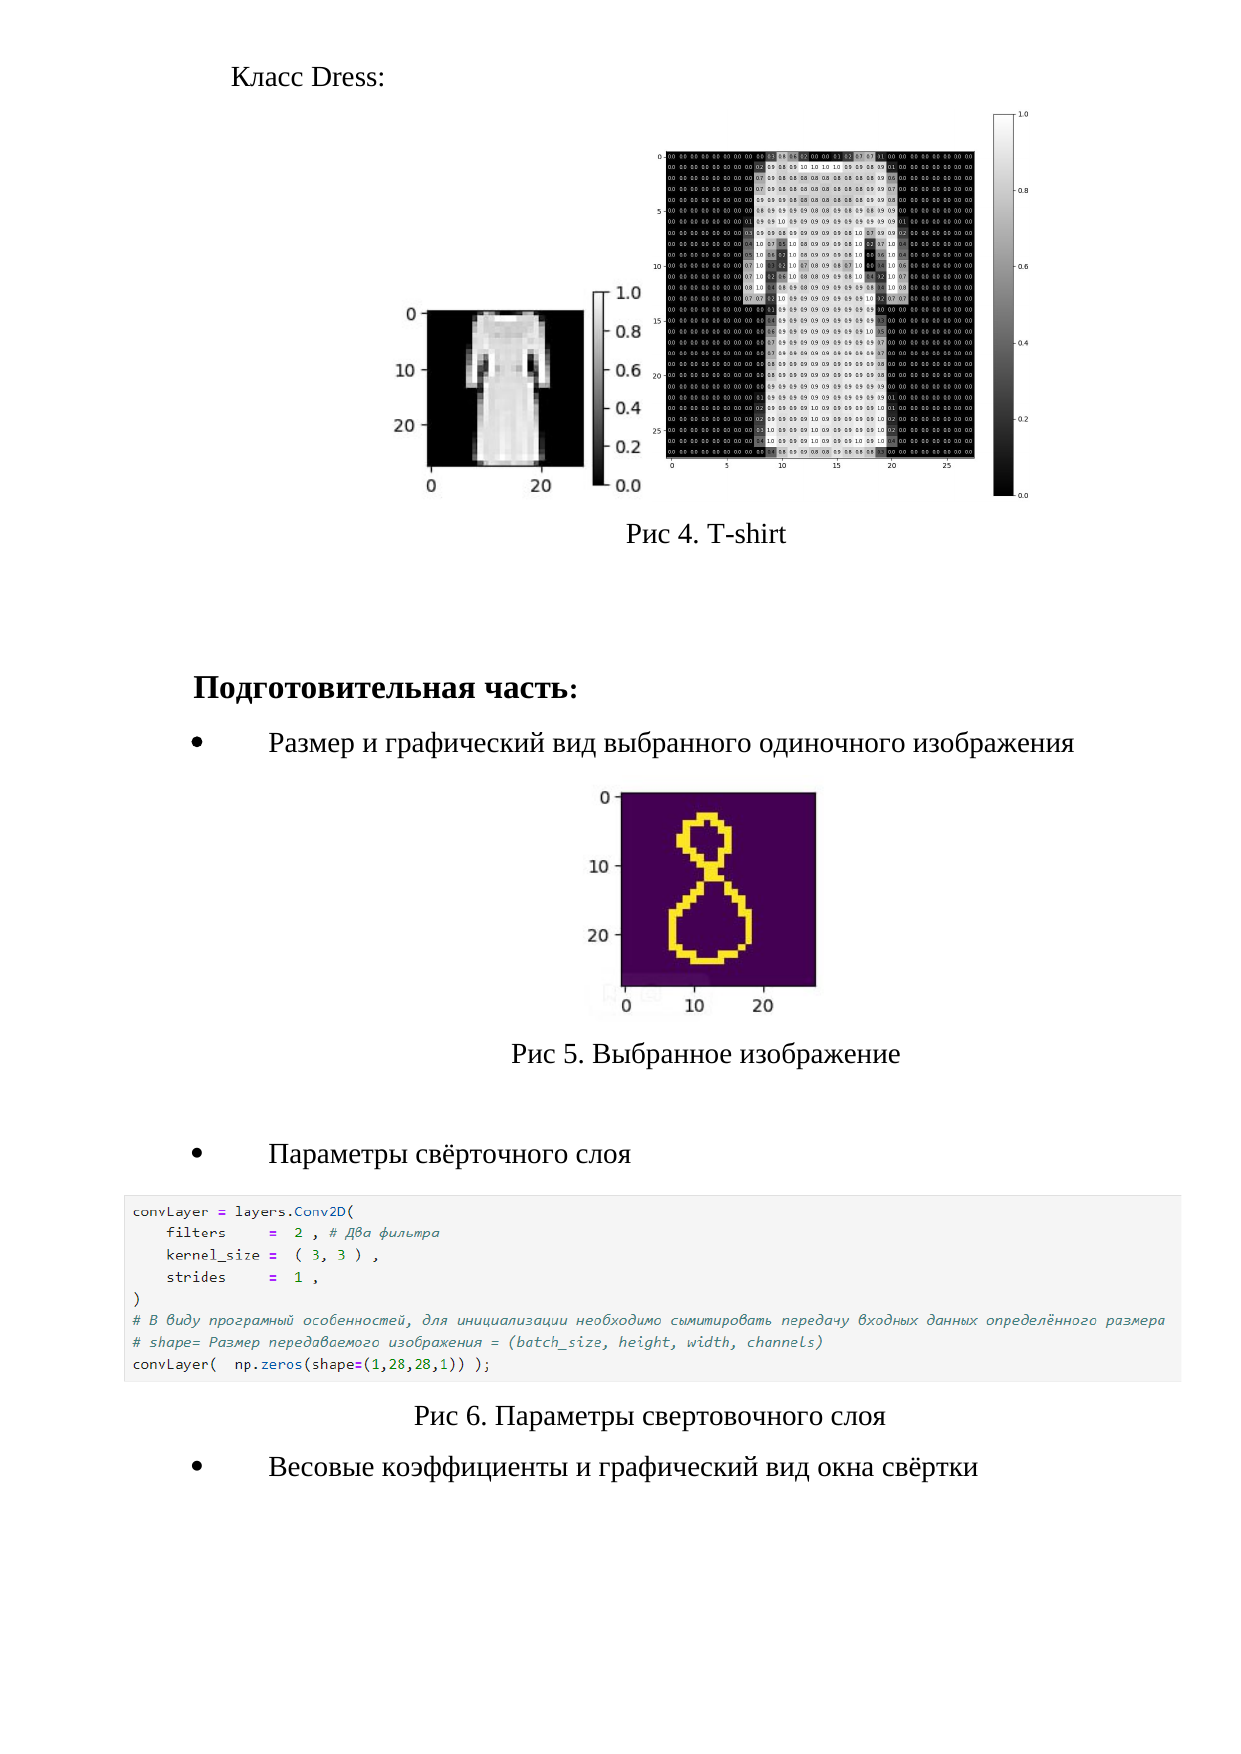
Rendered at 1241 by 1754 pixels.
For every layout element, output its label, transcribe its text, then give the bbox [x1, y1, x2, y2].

text Рис 6. Параметры свертовочного слоя [118, 1382, 1181, 1432]
list Размер и графический вид выбранного одиночного изображения [118, 725, 1181, 758]
text Класс Dress: [156, 59, 1181, 92]
text Рис 5. Выбранное изображение [156, 1036, 1181, 1069]
text Подготовительная часть: [118, 667, 1181, 706]
picture [118, 1186, 1182, 1382]
text Рис 4. T-shirt [156, 516, 1181, 550]
list Весовые коэффициенты и графический вид окна свёртки [118, 1449, 1181, 1482]
picture [382, 109, 1030, 502]
picture [582, 775, 829, 1022]
list Параметры свёрточного слоя [118, 1136, 1181, 1170]
